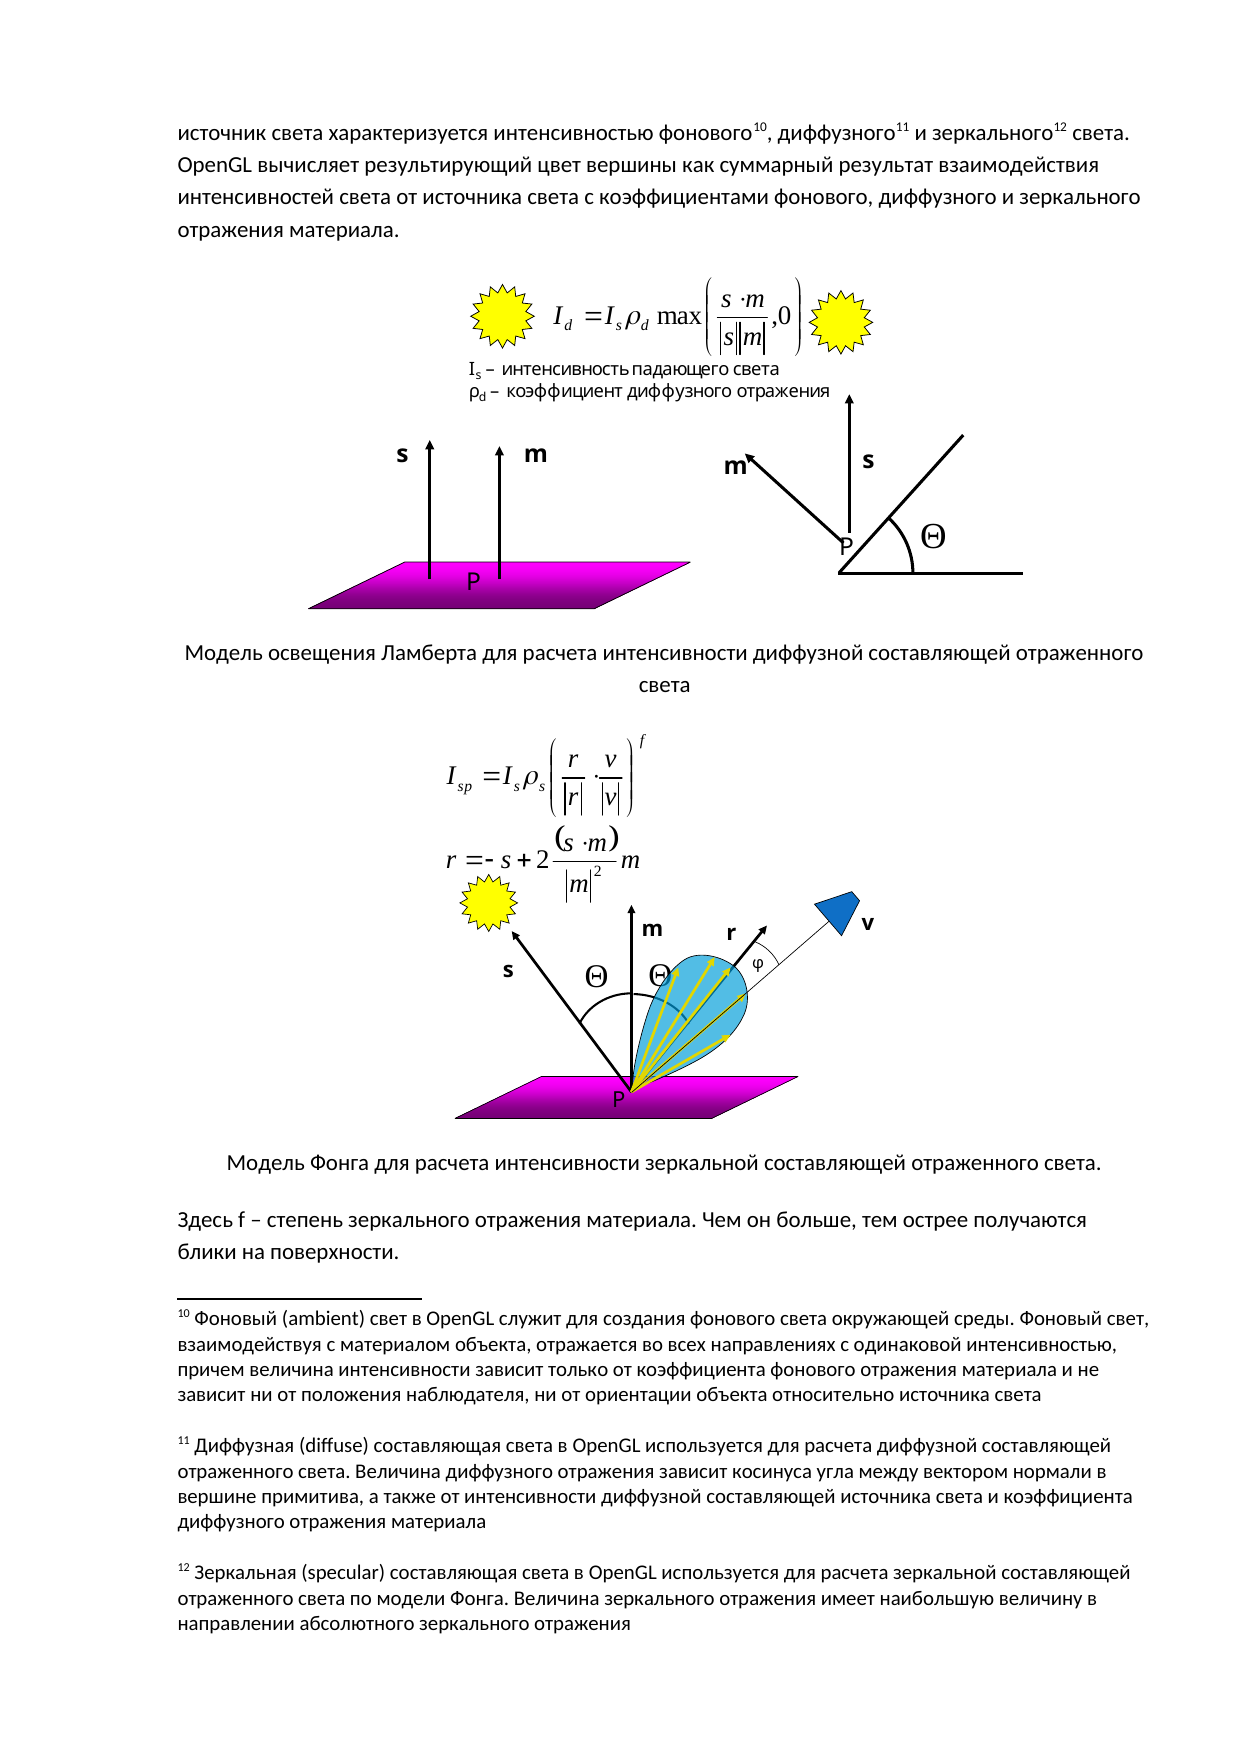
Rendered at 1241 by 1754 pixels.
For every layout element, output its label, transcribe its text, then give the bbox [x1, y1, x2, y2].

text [177, 118, 1152, 243]
text Модель освещения Ламберта для расчета интенсивности диффузной составляющей отраженного света [177, 638, 1152, 698]
text Здесь f – степень зеркального отражения материала. Чем он больше, тем острее получаются блики на поверхности. [177, 1205, 1152, 1265]
text Модель Фонга для расчета интенсивности зеркальной составляющей отраженного света. [177, 1148, 1152, 1176]
picture [669, 1035, 680, 1048]
